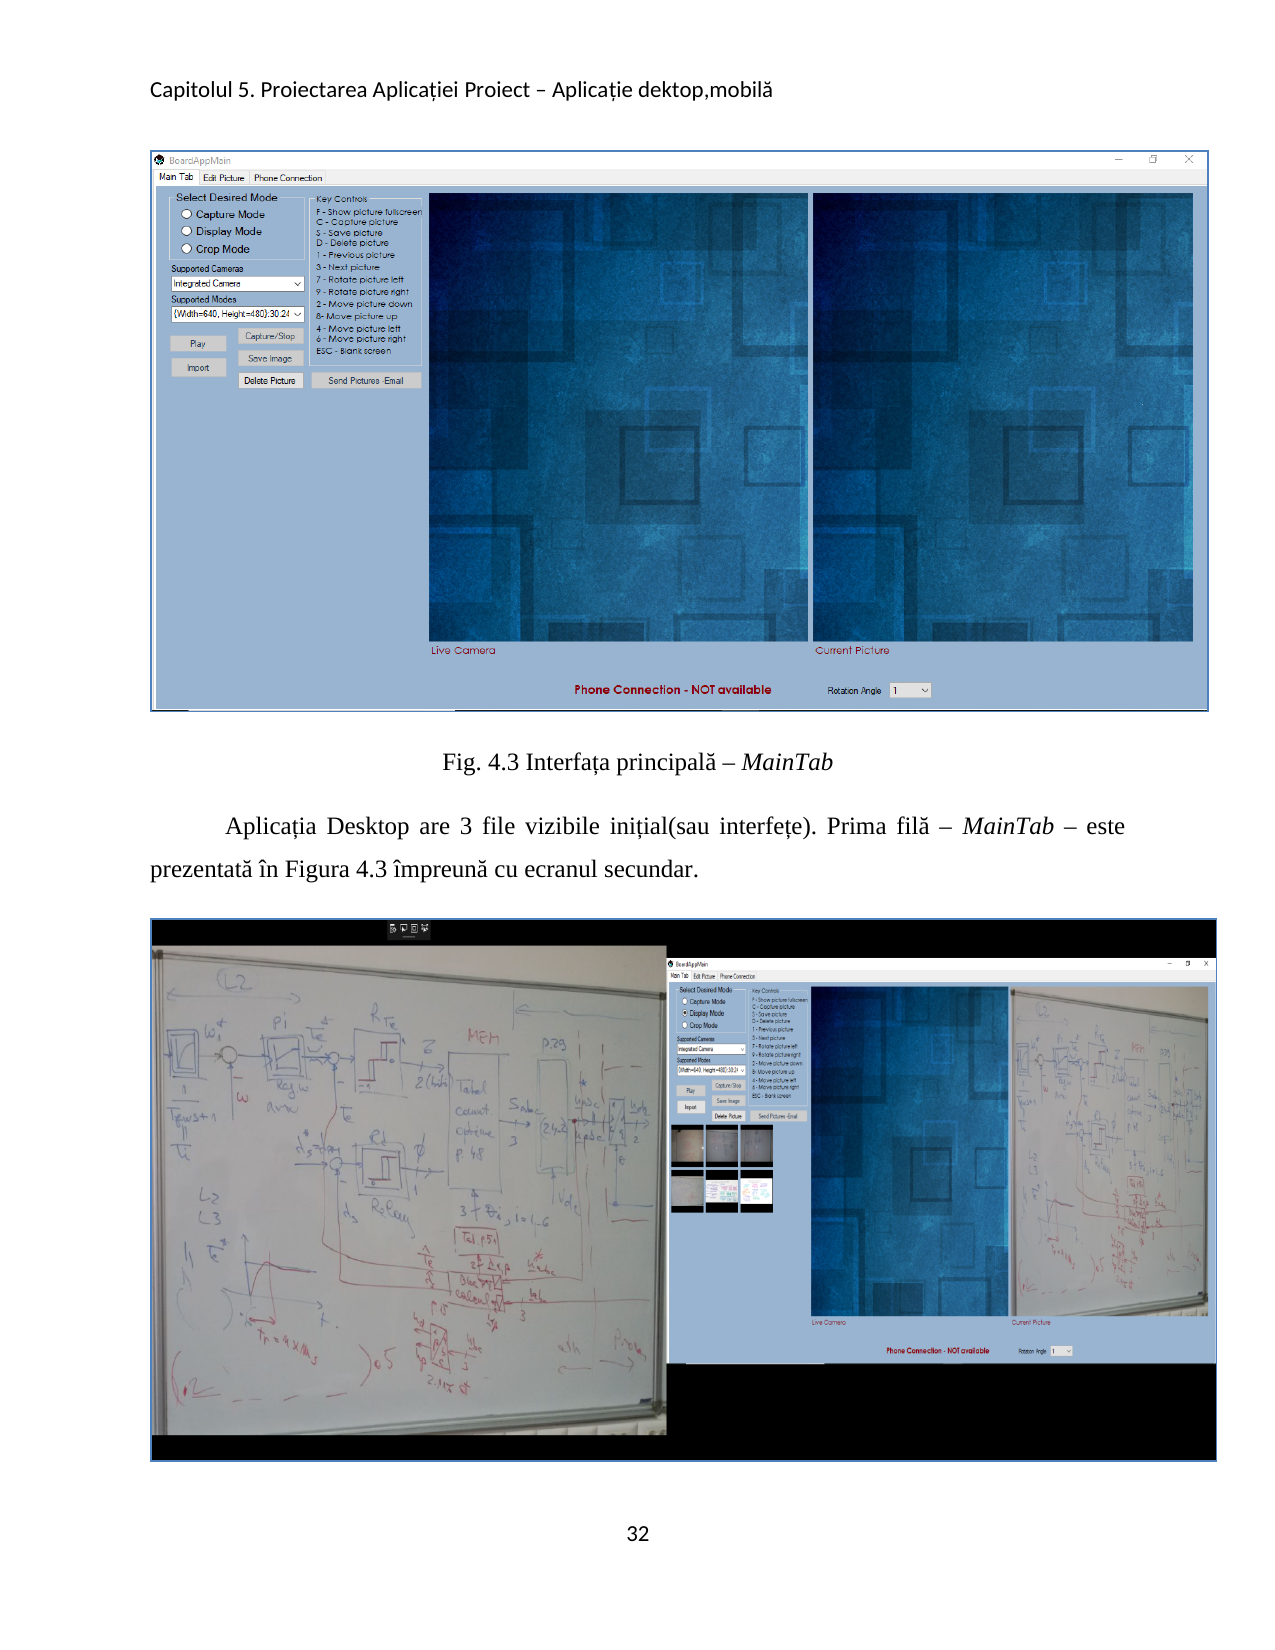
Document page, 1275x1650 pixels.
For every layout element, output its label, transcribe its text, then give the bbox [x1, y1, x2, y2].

text Aplicația Desktop are 3 file vizibile inițial(sau interfețe). Prima filă – MainTab – este prezentată în Figura 4.3 împreună cu ecranul secundar. [150, 811, 1125, 883]
text Fig. 4.3 Interfața principală – MainTab [150, 747, 1125, 776]
picture [152, 920, 1216, 1460]
picture [152, 152, 1207, 711]
